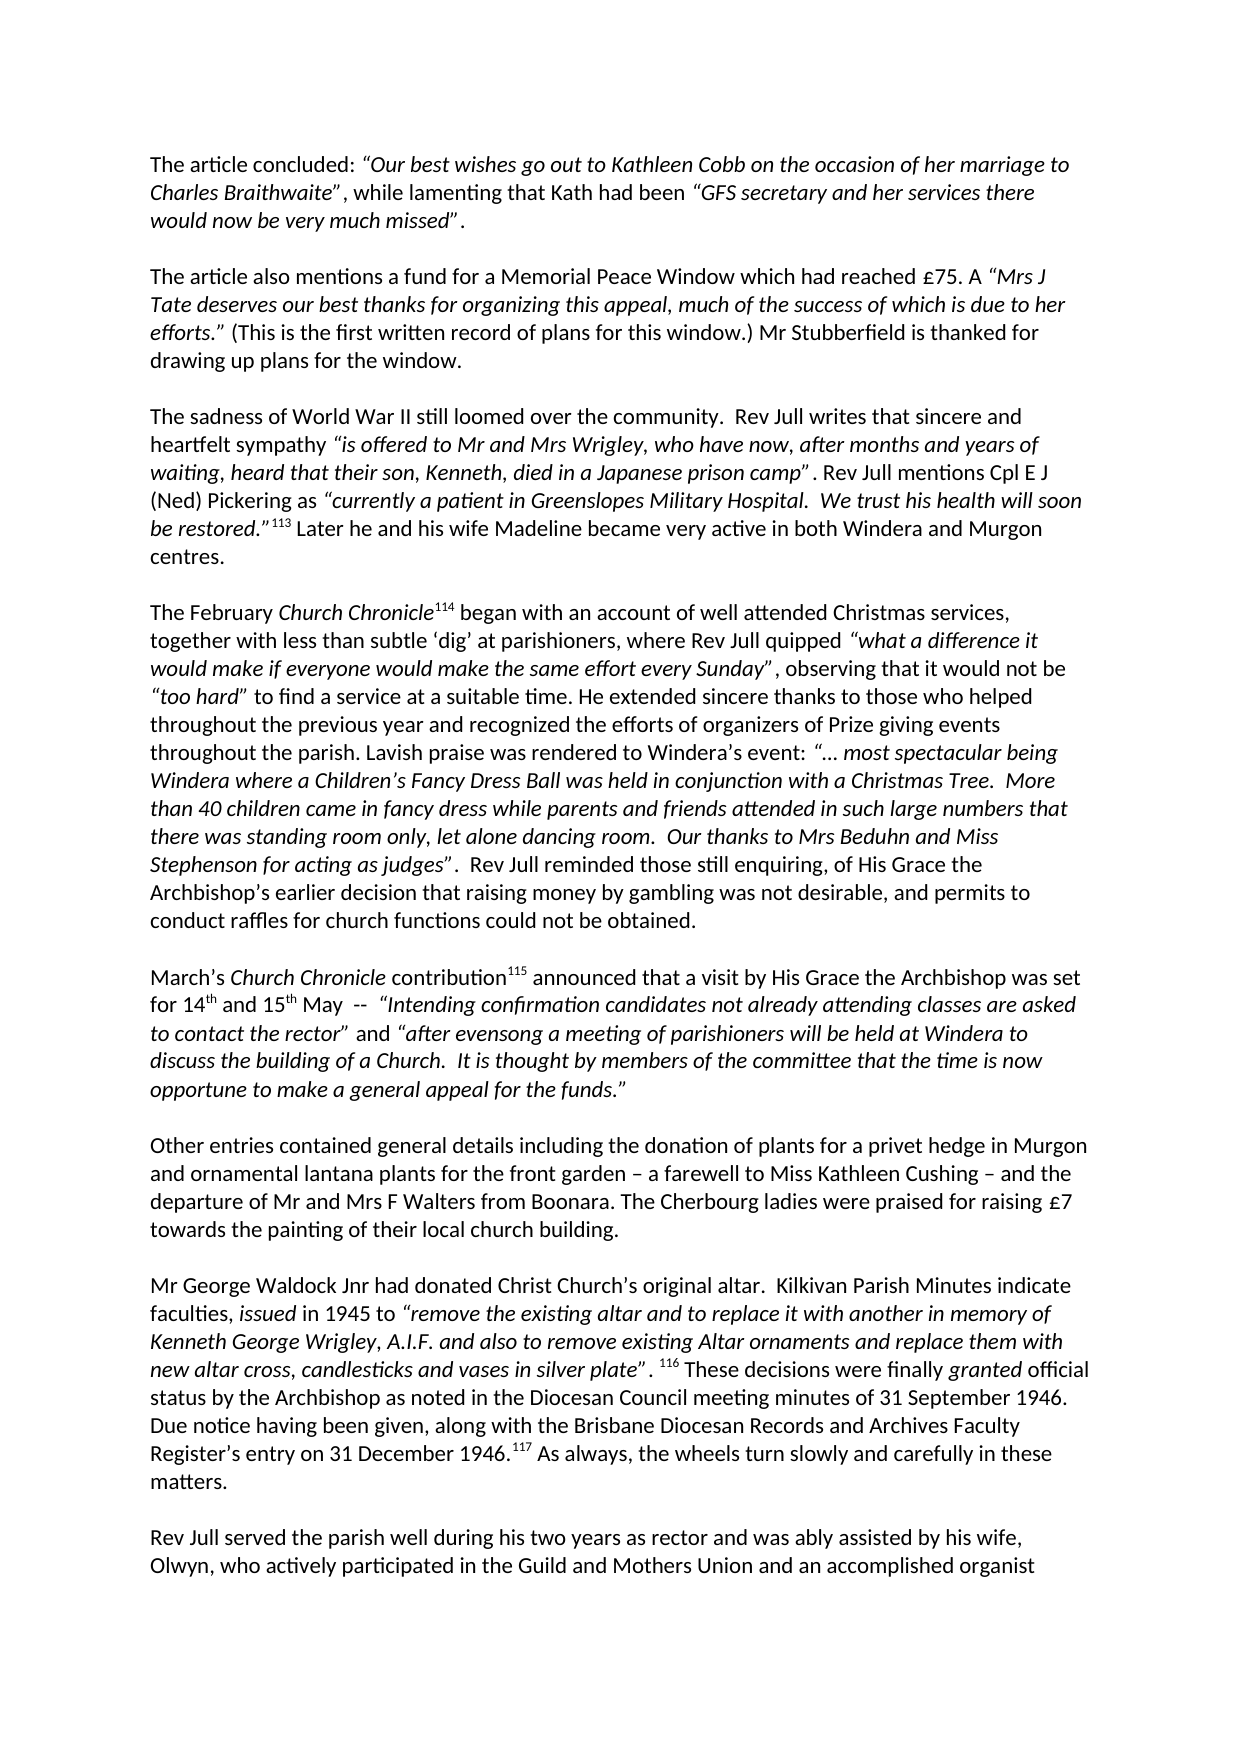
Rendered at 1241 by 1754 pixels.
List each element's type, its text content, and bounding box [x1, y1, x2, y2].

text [150, 1523, 1090, 1579]
text The February Church Chronicle began with an account of well attended Christmas services, together with less than subtle ‘dig’ at parishioners, where Rev Jull quipped “what a difference it would make if everyone would make the same effort every Sunday”, observing that it would not be “too hard” to find a service at a suitable time. He extended sincere thanks to those who helped throughout the previous year and recognized the efforts of organizers of Prize giving events throughout the parish. Lavish praise was rendered to Windera’s event: “… most spectacular being Windera where a Children’s Fancy Dress Ball was held in conjunction with a Christmas Tree. More than 40 children came in fancy dress while parents and friends attended in such large numbers that there was standing room only, let alone dancing room. Our thanks to Mrs Beduhn and Miss Stephenson for acting as judges”. Rev Jull reminded those still enquiring, of His Grace the Archbishop’s earlier decision that raising money by gambling was not desirable, and permits to conduct raffles for church functions could not be obtained. [150, 598, 1090, 934]
text The article also mentions a fund for a Memorial Peace Window which had reached £75. A “Mrs J Tate deserves our best thanks for organizing this appeal, much of the success of which is due to her efforts.” (This is the first written record of plans for this window.) Mr Stubberfield is thanked for drawing up plans for the window. [150, 262, 1090, 374]
text March’s Church Chronicle contribution announced that a visit by His Grace the Archbishop was set for 14th and 15th May -- “Intending confirmation candidates not already attending classes are asked to contact the rector” and “after evensong a meeting of parishioners will be held at Windera to discuss the building of a Church. It is thought by members of the committee that the time is now opportune to make a general appeal for the funds.” [150, 963, 1090, 1103]
text Mr George Waldock Jnr had donated Christ Church’s original altar. Kilkivan Parish Minutes indicate faculties, issued in 1945 to “remove the existing altar and to replace it with another in memory of Kenneth George Wrigley, A.I.F. and also to remove existing Altar ornaments and replace them with new altar cross, candlesticks and vases in silver plate”. These decisions were finally granted official status by the Archbishop as noted in the Diocesan Council meeting minutes of 31 September 1946. Due notice having been given, along with the Brisbane Diocesan Records and Archives Faculty Register’s entry on 31 December 1946. As always, the wheels turn slowly and carefully in these matters. [150, 1271, 1090, 1495]
text The article concluded: “Our best wishes go out to Kathleen Cobb on the occasion of her marriage to Charles Braithwaite”, while lamenting that Kath had been “GFS secretary and her services there would now be very much missed”. [150, 150, 1090, 234]
text Other entries contained general details including the donation of plants for a privet hedge in Murgon and ornamental lantana plants for the front garden – a farewell to Miss Kathleen Cushing – and the departure of Mr and Mrs F Walters from Boonara. The Cherbourg ladies were praised for raising £7 towards the painting of their local church building. [150, 1131, 1090, 1243]
text The sadness of World War II still loomed over the community. Rev Jull writes that sincere and heartfelt sympathy “is offered to Mr and Mrs Wrigley, who have now, after months and years of waiting, heard that their son, Kenneth, died in a Japanese prison camp”. Rev Jull mentions Cpl E J (Ned) Pickering as “currently a patient in Greenslopes Military Hospital. We trust his health will soon be restored.” Later he and his wife Madeline became very active in both Windera and Murgon centres. [150, 402, 1090, 570]
